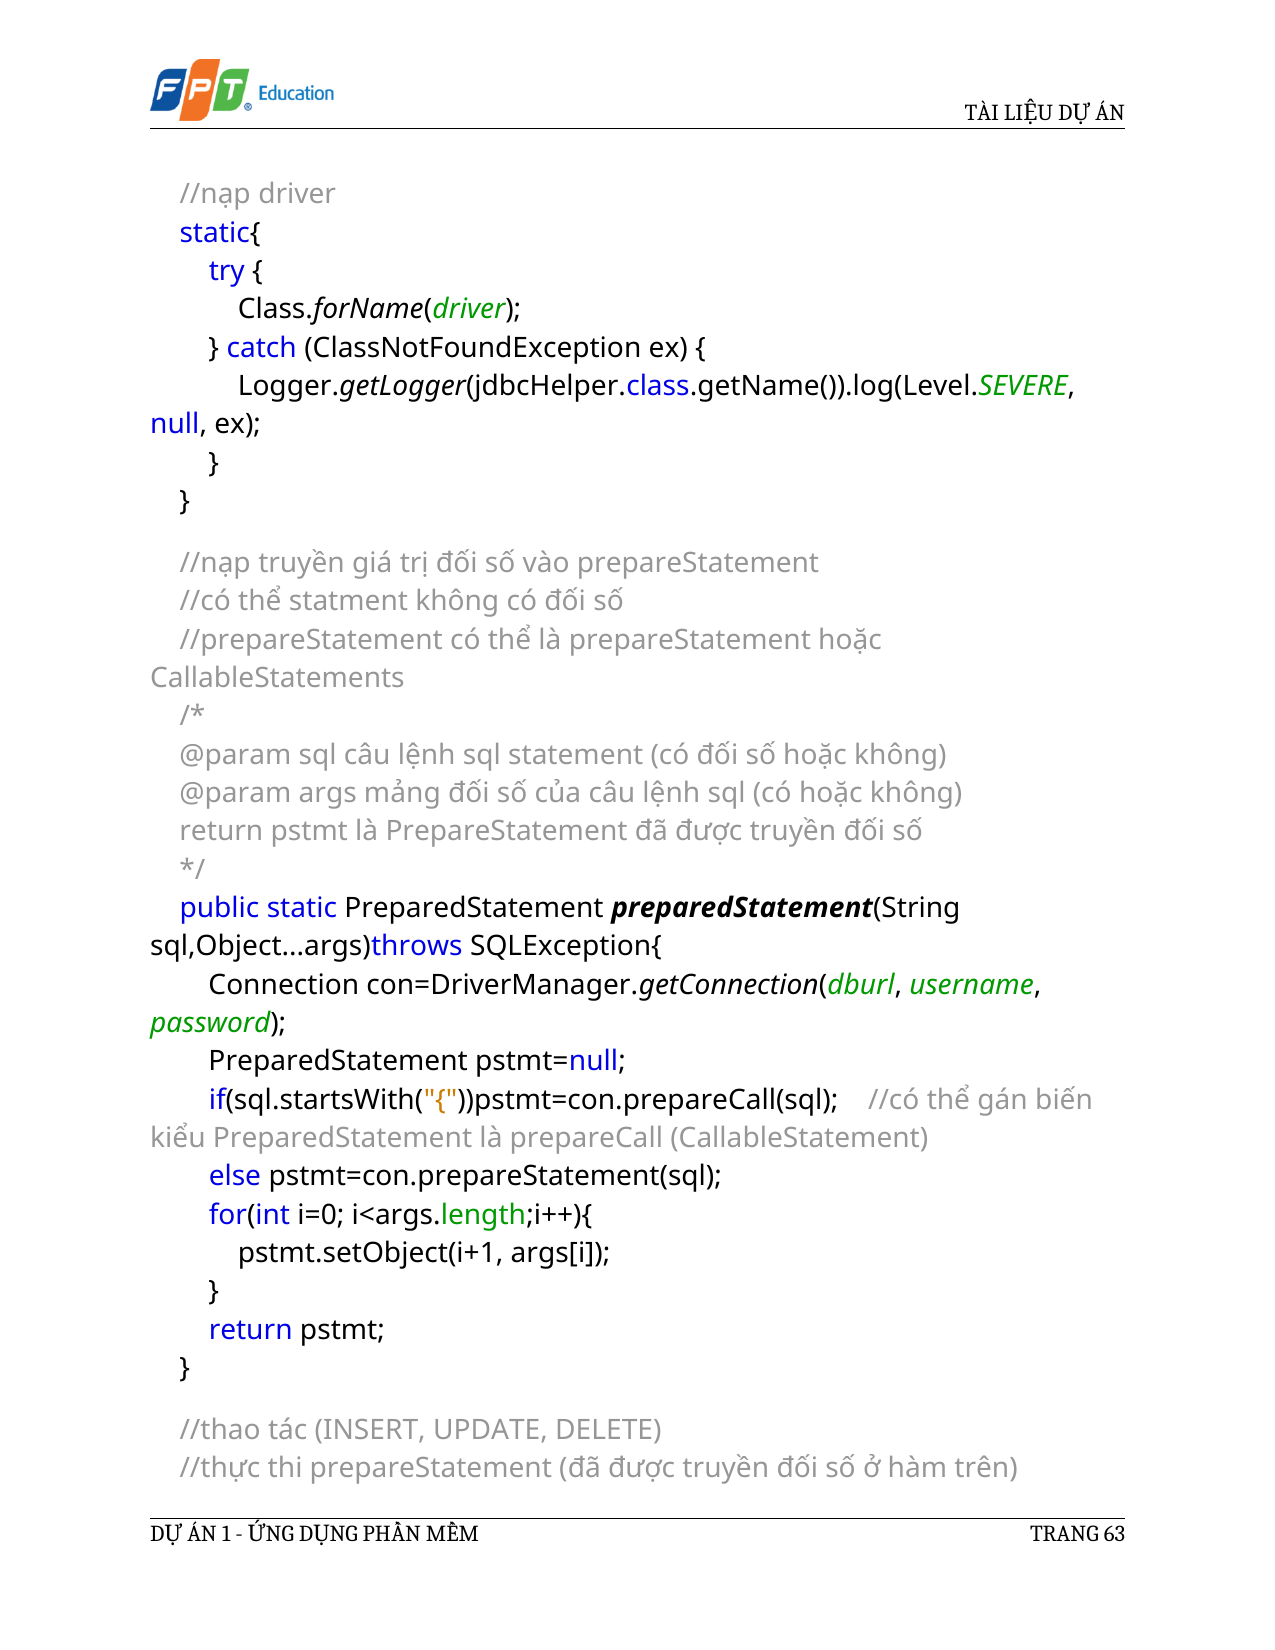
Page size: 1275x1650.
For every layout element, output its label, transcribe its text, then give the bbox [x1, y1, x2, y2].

text } [150, 1347, 1125, 1386]
text //thực thi prepareStatement (đã được truyền đối số ở hàm trên) [150, 1448, 1125, 1486]
text @param sql câu lệnh sql statement (có đối số hoặc không) [150, 734, 1125, 772]
text } catch (ClassNotFoundException ex) { [150, 327, 1125, 365]
text //prepareStatement có thể là prepareStatement hoặc CallableStatements [150, 619, 1125, 696]
text pstmt.setObject(i+1, args[i]); [150, 1232, 1125, 1271]
text */ [150, 849, 1125, 887]
text if(sql.startsWith("{"))pstmt=con.prepareCall(sql); //có thể gán biến kiểu PreparedStatement là prepareCall (CallableStatement) [150, 1079, 1125, 1156]
text //có thể statment không có đối số [150, 581, 1125, 619]
text /* [150, 696, 1125, 734]
text Logger.getLogger(jdbcHelper.class.getName()).log(Level.SEVERE, null, ex); [150, 365, 1125, 442]
text try { [150, 250, 1125, 289]
text public static PreparedStatement preparedStatement(String sql,Object...args)throws SQLException{ [150, 887, 1125, 964]
text } [150, 442, 1125, 480]
text Connection con=DriverManager.getConnection(dburl, username, password); [150, 964, 1125, 1041]
text Class.forName(driver); [150, 289, 1125, 327]
text //thao tác (INSERT, UPDATE, DELETE) [150, 1409, 1125, 1448]
text } [150, 480, 1125, 519]
text return pstmt là PrepareStatement đã được truyền đối số [150, 811, 1125, 849]
text } [150, 1271, 1125, 1309]
text return pstmt; [150, 1309, 1125, 1347]
text for(int i=0; i<args.length;i++){ [150, 1194, 1125, 1232]
text static{ [150, 212, 1125, 250]
text @param args mảng đối số của câu lệnh sql (có hoặc không) [150, 772, 1125, 811]
text //nạp driver [150, 174, 1125, 212]
text else pstmt=con.prepareStatement(sql); [150, 1156, 1125, 1194]
picture [150, 59, 336, 121]
text //nạp truyền giá trị đối số vào prepareStatement [150, 542, 1125, 581]
text PreparedStatement pstmt=null; [150, 1041, 1125, 1079]
